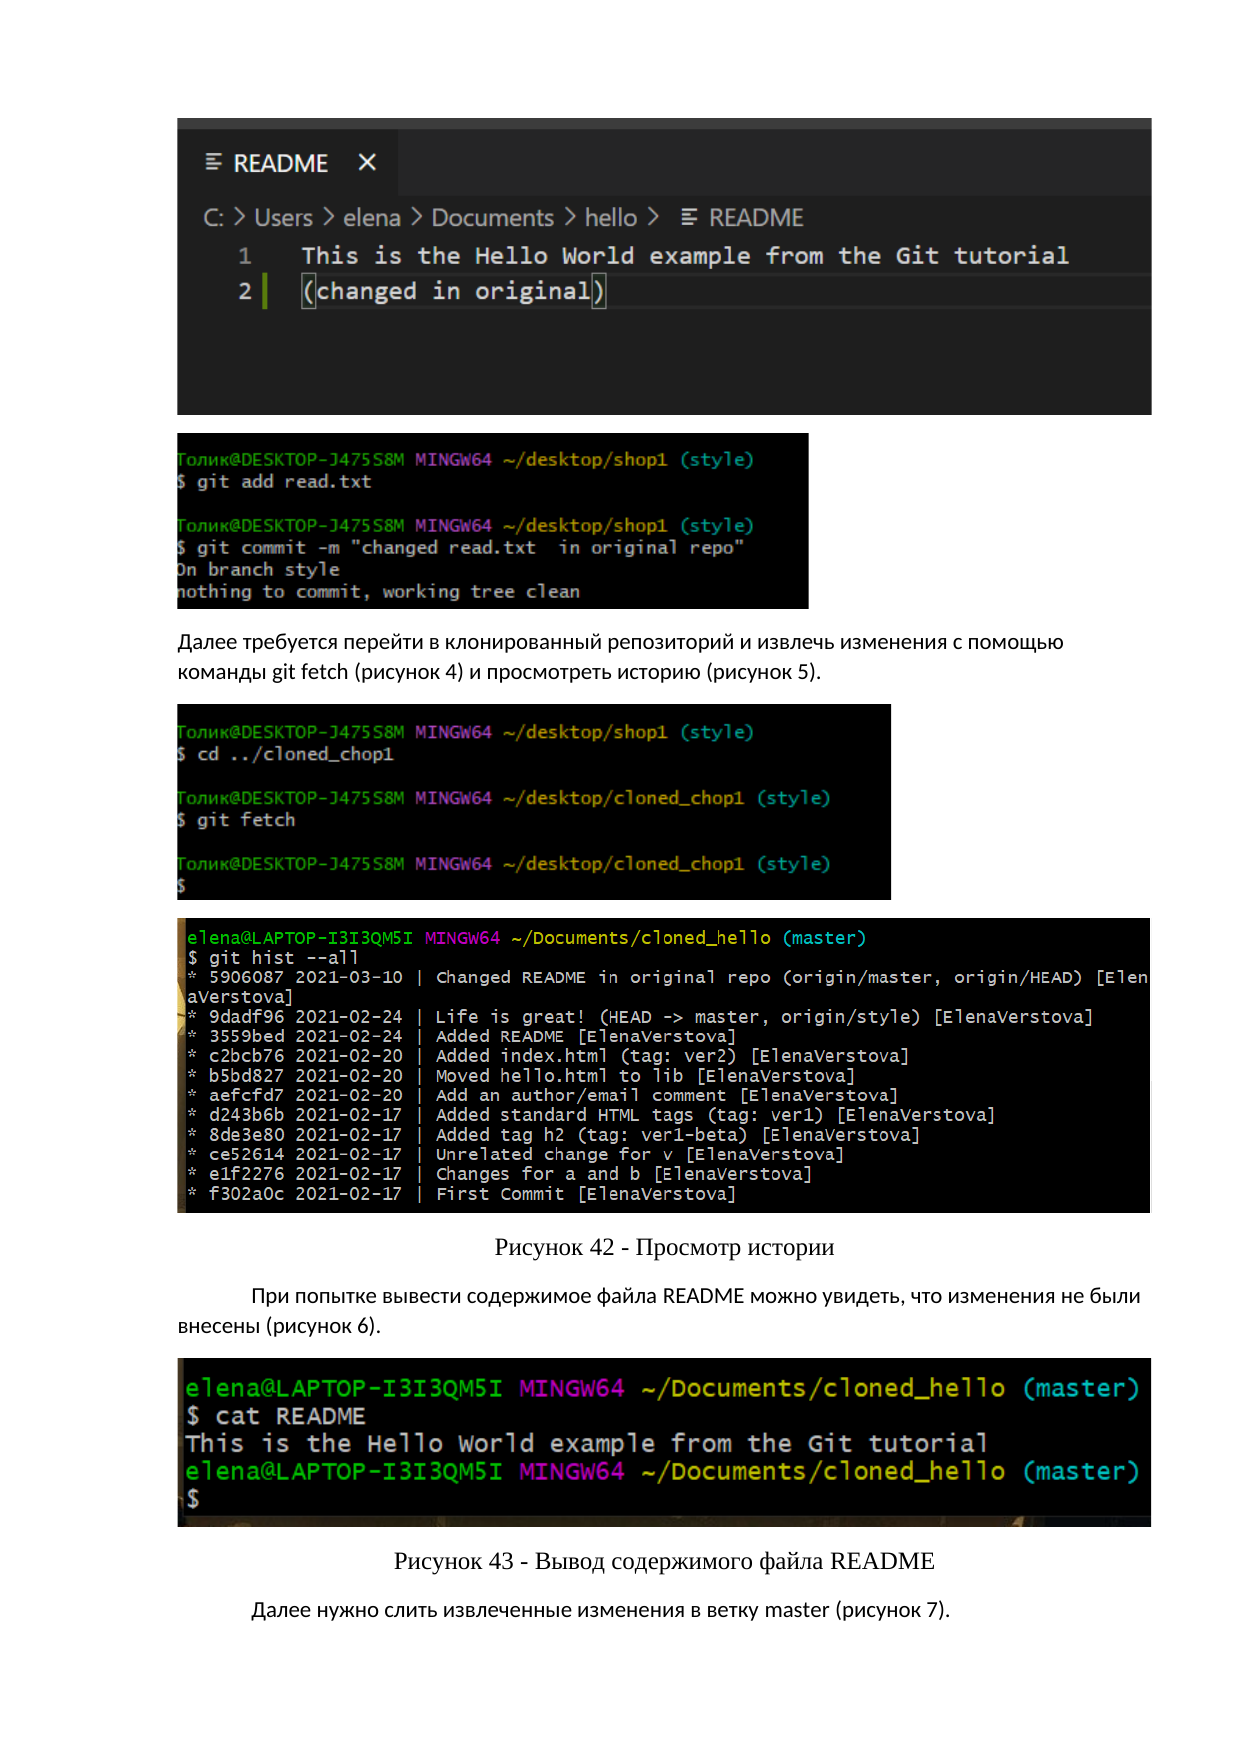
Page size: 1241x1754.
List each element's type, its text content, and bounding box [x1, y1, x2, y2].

text Рисунок 42 - Просмотр истории [177, 1232, 1152, 1260]
text Далее нужно слить извлеченные изменения в ветку master (рисунок 7). [177, 1596, 1152, 1623]
picture [177, 1358, 1152, 1527]
picture [177, 433, 809, 609]
picture [177, 118, 1152, 415]
text Рисунок 43 - Вывод содержимого файла README [177, 1546, 1152, 1575]
picture [177, 918, 1152, 1213]
text При попытке вывести содержимое файла README можно увидеть, что изменения не были внесены (рисунок 6). [177, 1281, 1152, 1339]
text Далее требуется перейти в клонированный репозиторий и извлечь изменения с помощью команды git fetch (рисунок 4) и просмотреть историю (рисунок 5). [177, 627, 1152, 685]
picture [177, 704, 892, 900]
